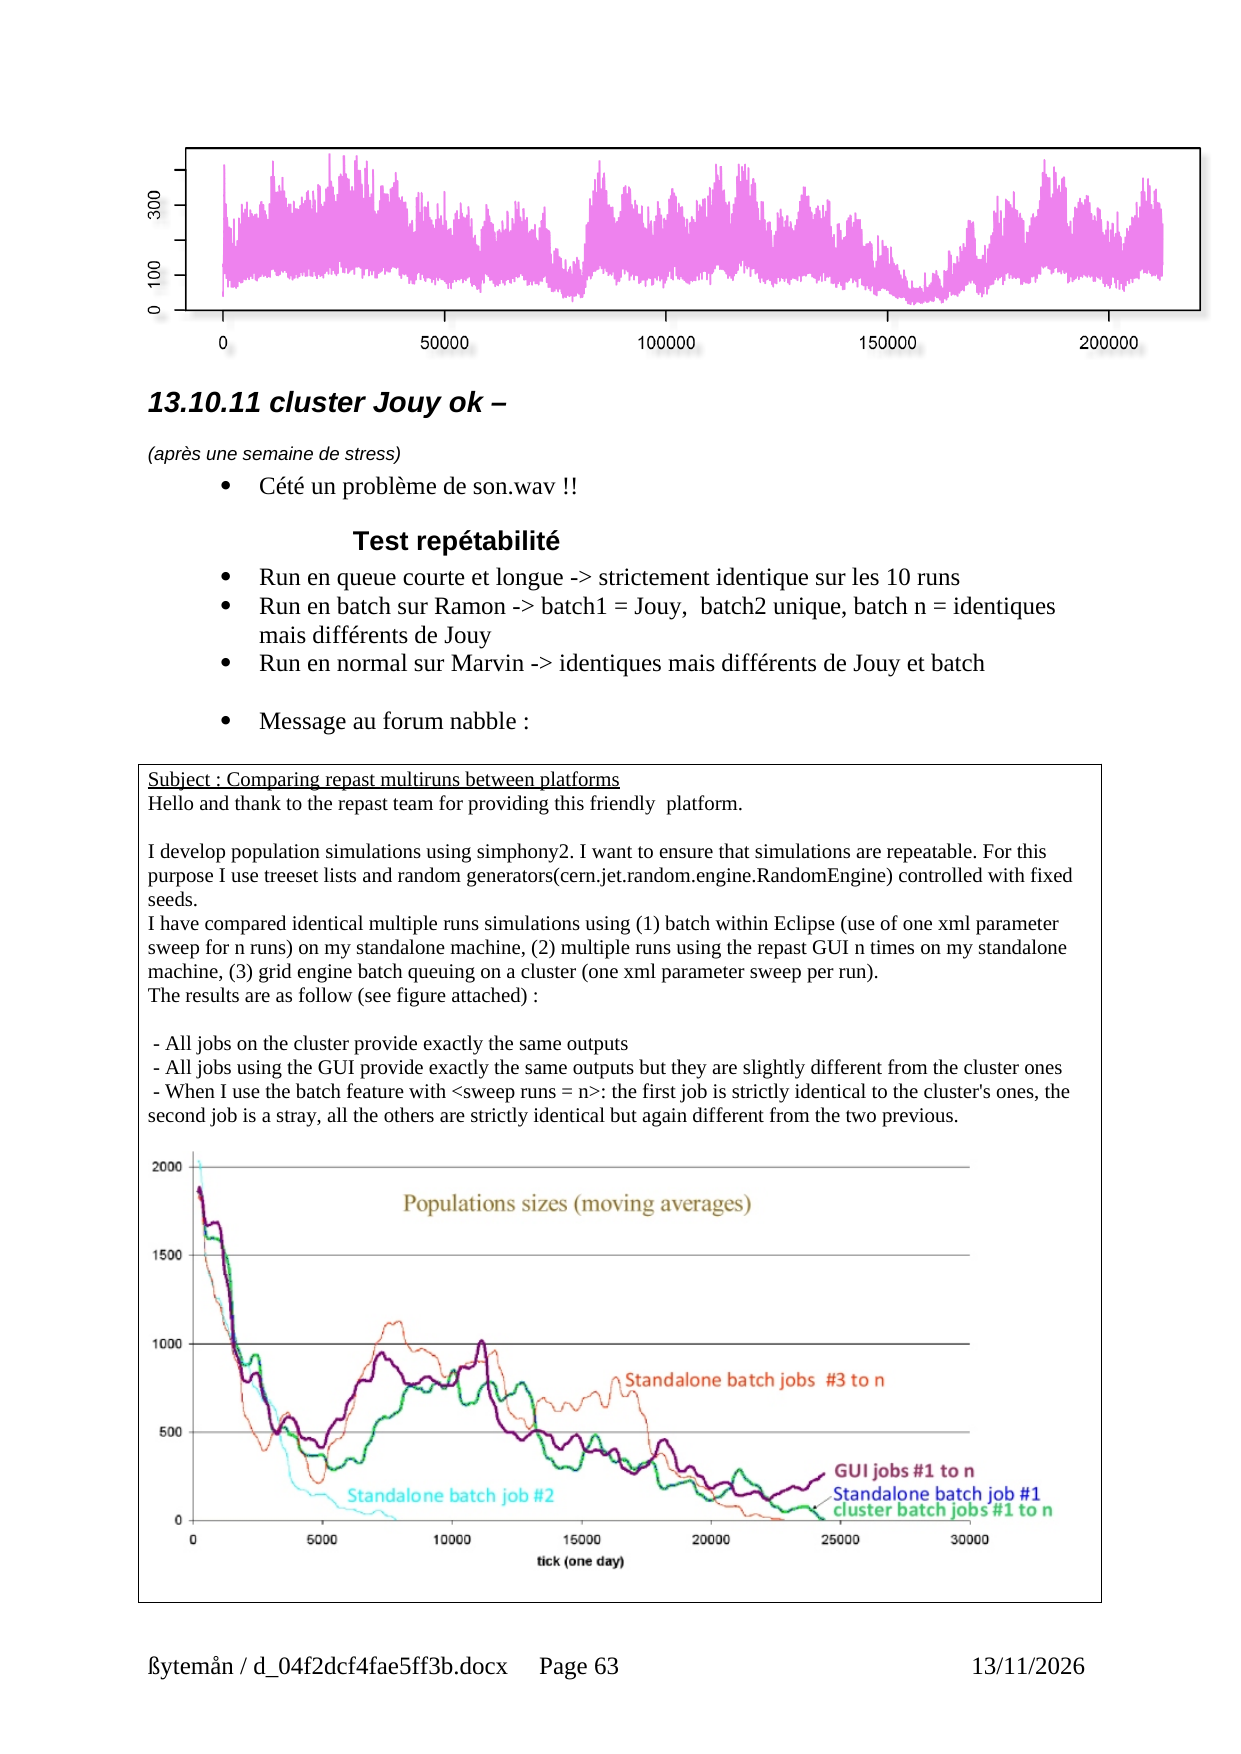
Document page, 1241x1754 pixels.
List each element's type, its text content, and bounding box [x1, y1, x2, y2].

subtitle (après une semaine de stress) [148, 443, 1093, 465]
list Cété un problème de son.wav !! [221, 471, 1093, 500]
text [139, 787, 1101, 1602]
picture [147, 147, 1212, 360]
subtitle Test repétabilité [353, 525, 1093, 556]
list Run en normal sur Marvin -> identiques mais différents de Jouy et batch [221, 648, 1093, 677]
list Run en queue courte et longue -> strictement identique sur les 10 runs [221, 562, 1093, 591]
text Subject : Comparing repast multiruns between platforms [139, 765, 1101, 787]
picture [147, 1151, 1060, 1576]
list Run en batch sur Ramon -> batch1 = Jouy, batch2 unique, batch n = identiques mais différents de Jouy [221, 591, 1093, 648]
subtitle 13.10.11 cluster Jouy ok – [148, 384, 1093, 418]
list Message au forum nabble : [221, 706, 1093, 735]
